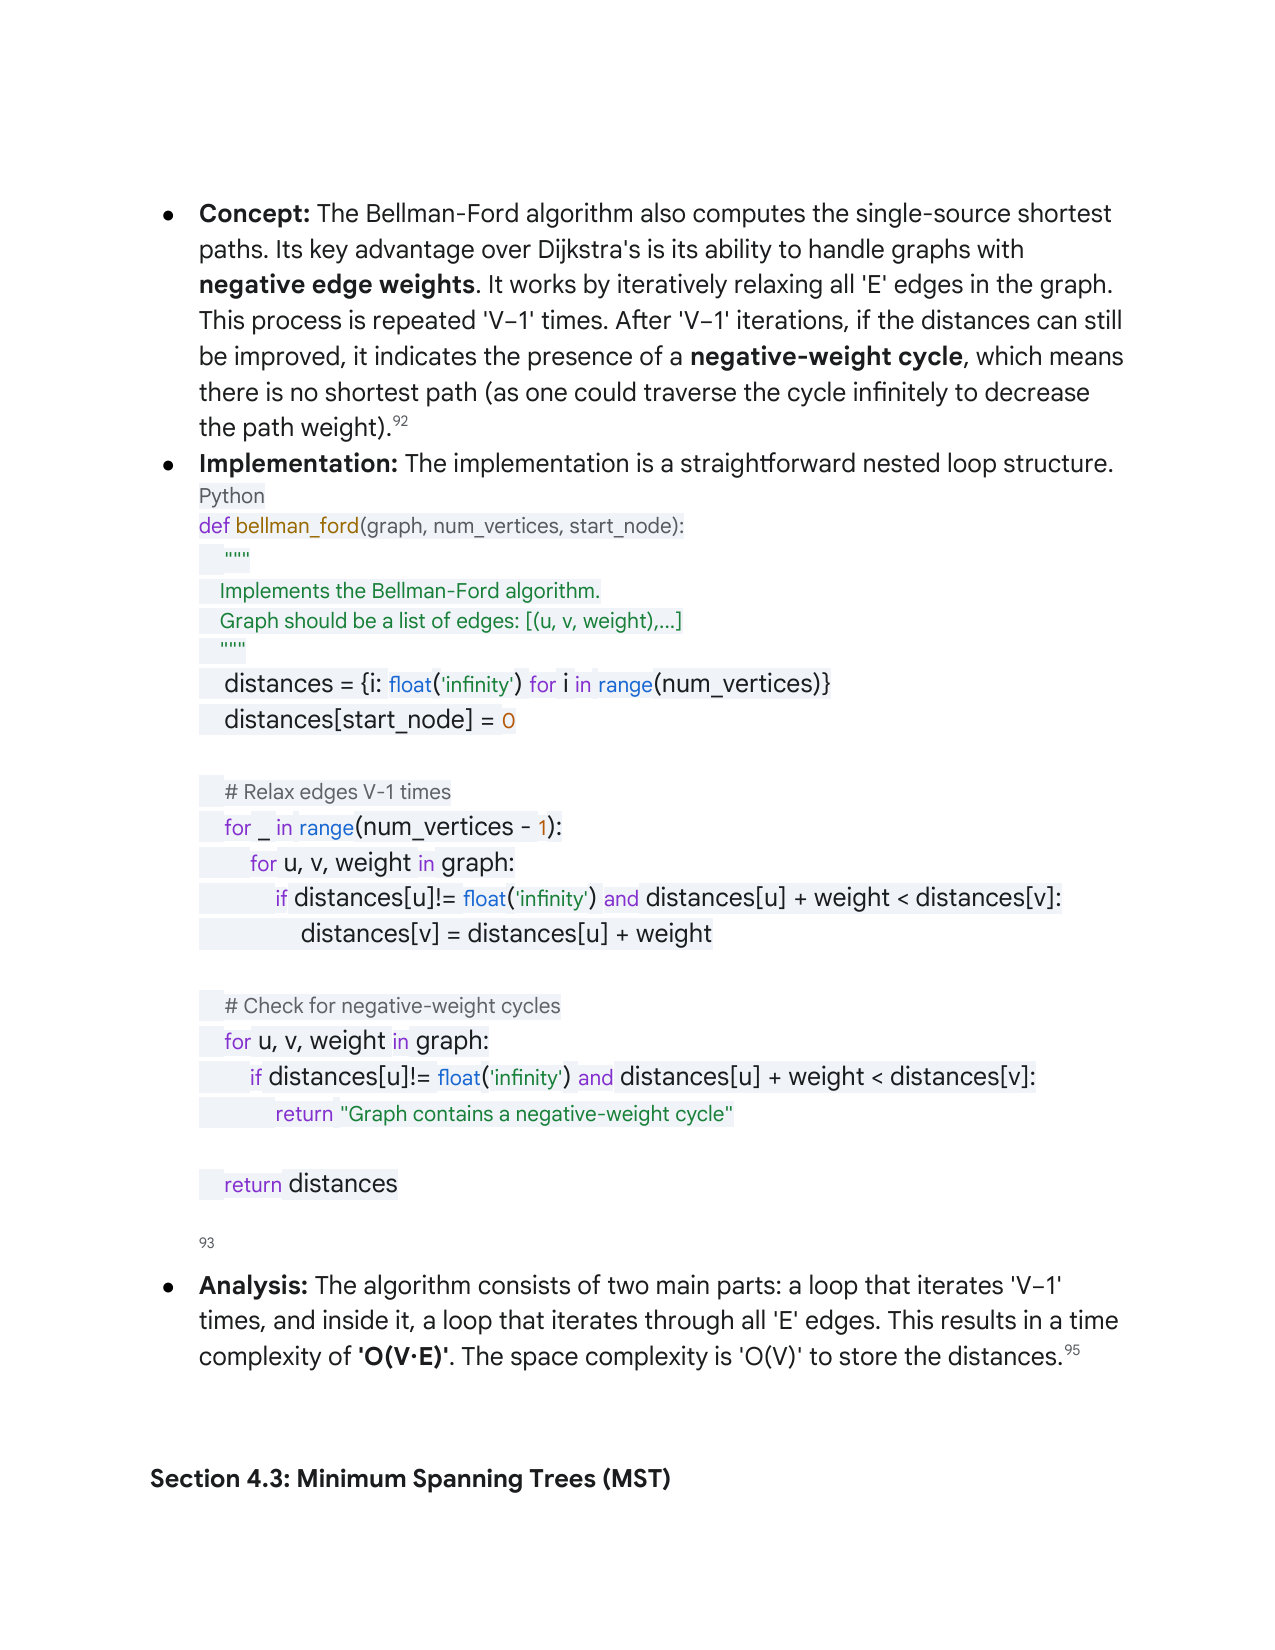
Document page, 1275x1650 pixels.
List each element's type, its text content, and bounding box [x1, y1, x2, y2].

list Analysis: The algorithm consists of two main parts: a loop that iterates 'V−1' times, and inside it, a loop that iterates through all 'E' edges. This results in a time complexity of 'O(V⋅E)'. The space complexity is 'O(V)' to store the distances.95 [161, 1270, 1125, 1373]
list Concept: The Bellman-Ford algorithm also computes the single-source shortest paths. Its key advantage over Dijkstra's is its ability to handle graphs with negative edge weights. It works by iteratively relaxing all 'E' edges in the graph. This process is repeated 'V−1' times. After 'V−1' iterations, if the distances can still be improved, it indicates the presence of a negative-weight cycle, which means there is no shortest path (as one could traverse the cycle infinitely to decrease the path weight).92 [161, 198, 1125, 444]
subtitle Section 4.3: Minimum Spanning Trees (MST) [150, 1463, 1125, 1494]
list Implementation: The implementation is a straightforward nested loop structure. Python def bellman_ford(graph, num_vertices, start_node): """ Implements the Bellman-Ford algorithm. Graph should be a list of edges: [(u, v, weight),...] """ distances = {i: float('infinity') for i in range(num_vertices)} distances[start_node] = 0 # Relax edges V-1 times for _ in range(num_vertices - 1): for u, v, weight in graph: if distances[u]!= float('infinity') and distances[u] + weight < distances[v]: distances[v] = distances[u] + weight # Check for negative-weight cycles for u, v, weight in graph: if distances[u]!= float('infinity') and distances[u] + weight < distances[v]: return "Graph contains a negative-weight cycle" return distances 93 [161, 448, 1125, 1266]
